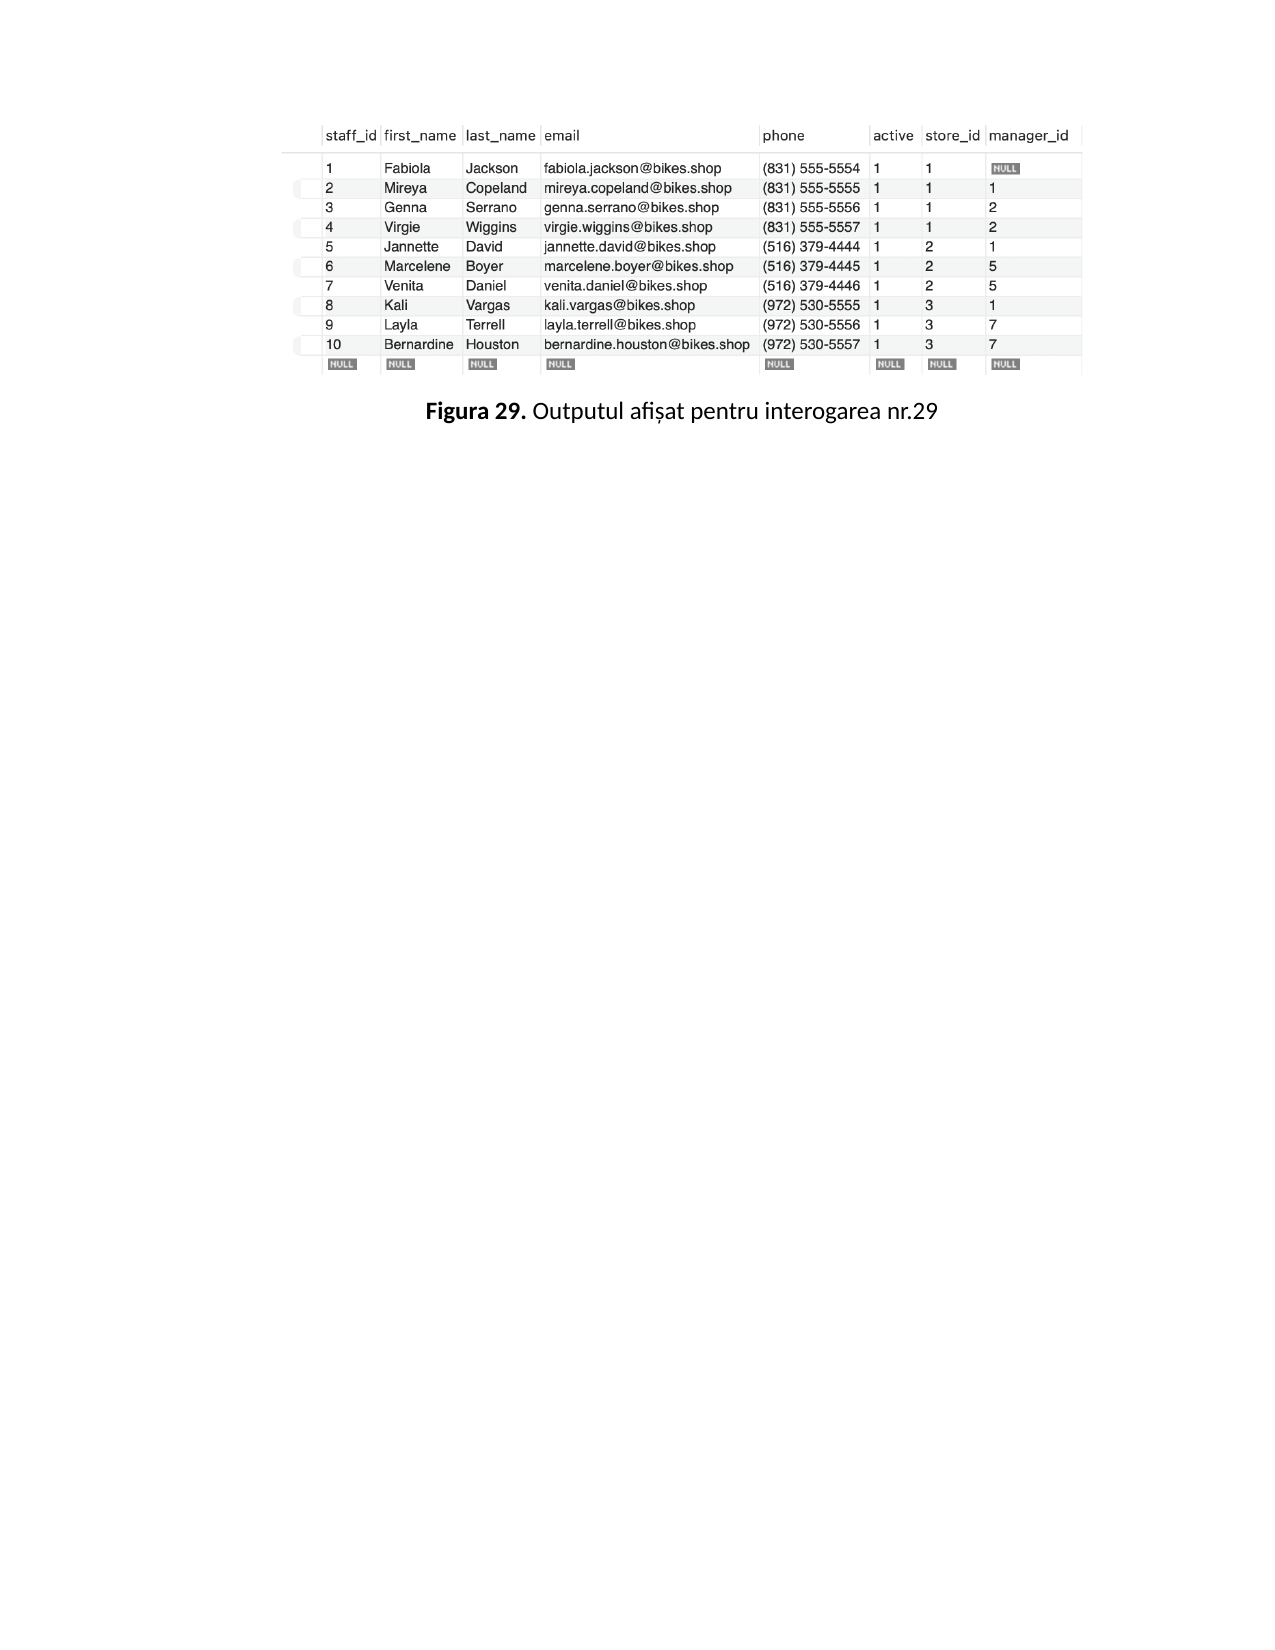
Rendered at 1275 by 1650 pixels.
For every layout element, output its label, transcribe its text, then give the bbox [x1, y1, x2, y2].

picture [281, 118, 1083, 375]
text Figura 29. Outputul afișat pentru interogarea nr.29 [177, 395, 1186, 426]
